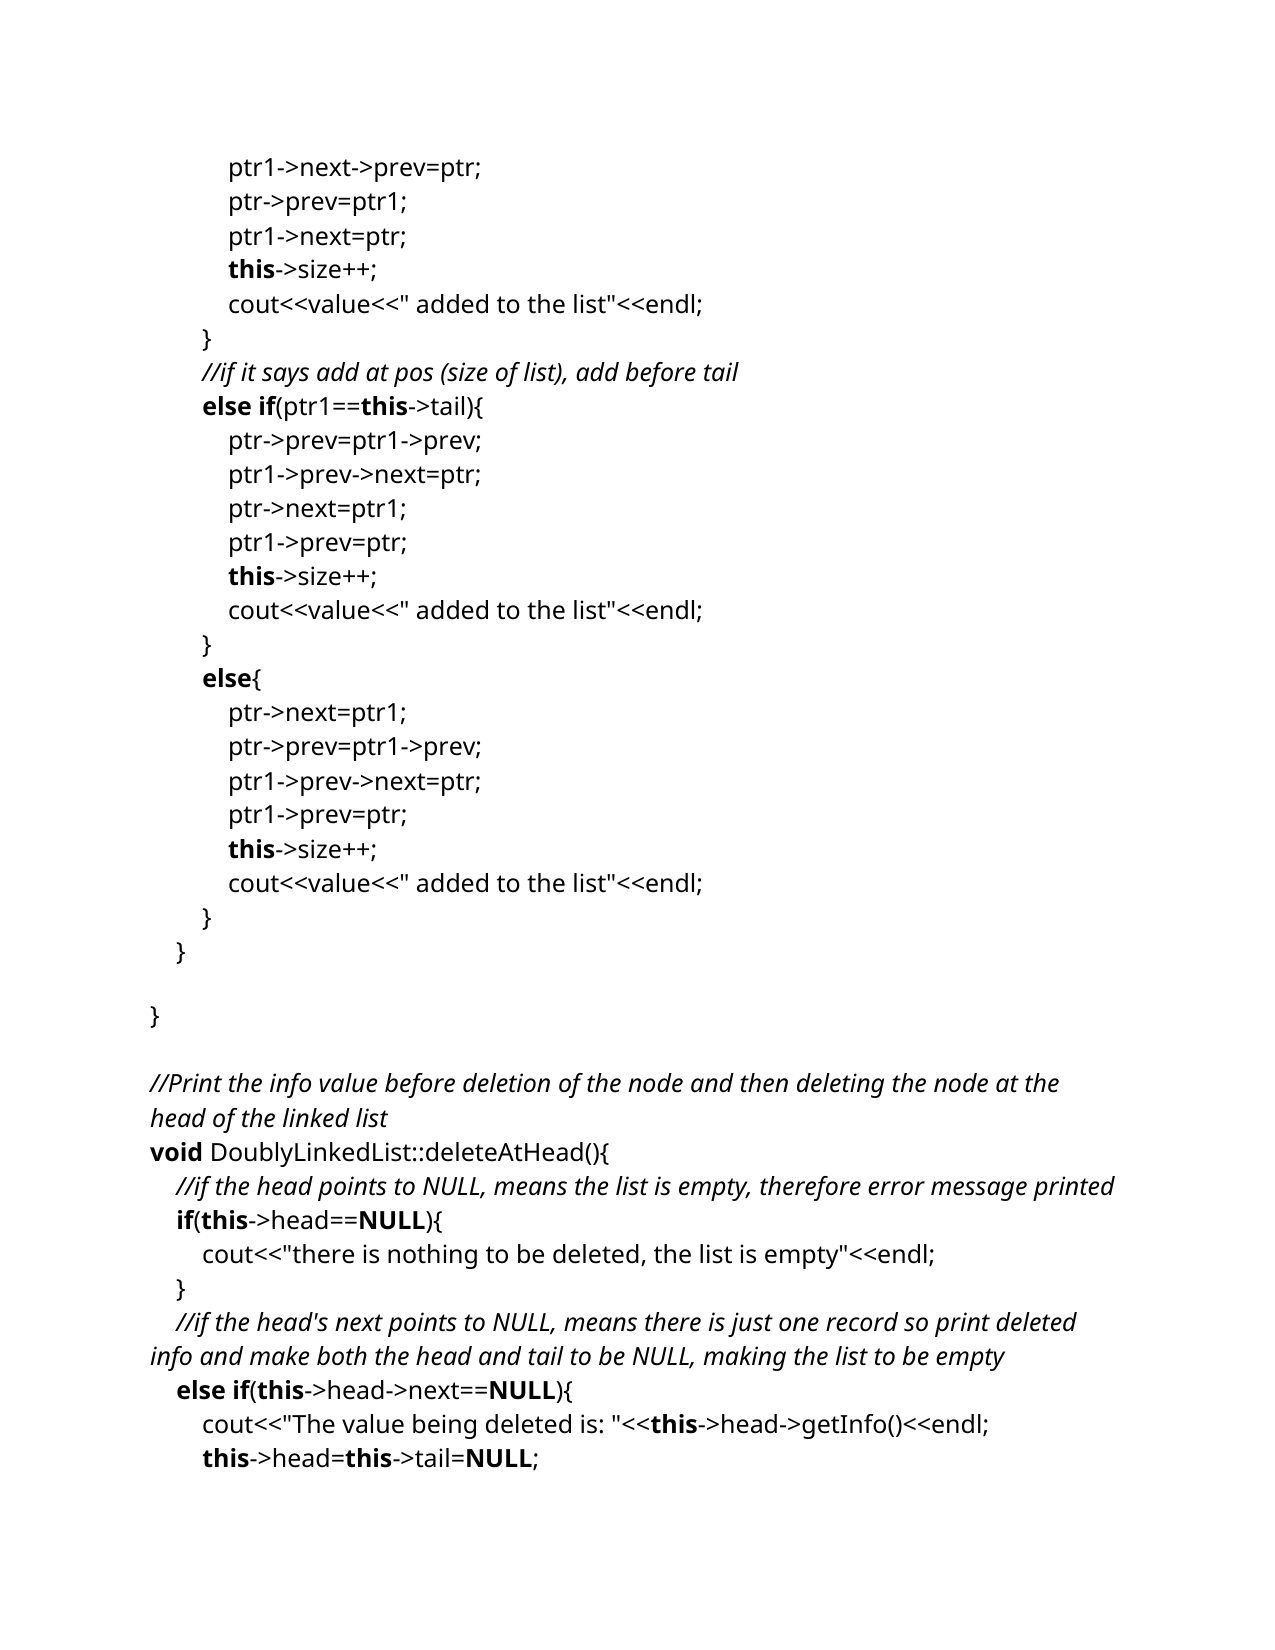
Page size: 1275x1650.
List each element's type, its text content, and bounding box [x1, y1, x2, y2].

text } [150, 320, 1125, 354]
text cout<<value<<" added to the list"<<endl; [150, 593, 1125, 627]
text ptr1->next->prev=ptr; [150, 150, 1125, 184]
text this->size++; [150, 252, 1125, 286]
text } [150, 899, 1125, 933]
text this->size++; [150, 559, 1125, 593]
text cout<<"there is nothing to be deleted, the list is empty"<<endl; [150, 1236, 1125, 1271]
text ptr1->prev=ptr; [150, 797, 1125, 831]
text ptr->prev=ptr1->prev; [150, 729, 1125, 763]
text else if(this->head->next==NULL){ [150, 1373, 1125, 1407]
text ptr1->next=ptr; [150, 218, 1125, 252]
text ptr->prev=ptr1->prev; [150, 422, 1125, 457]
text ptr->next=ptr1; [150, 695, 1125, 729]
text } [150, 627, 1125, 661]
text cout<<value<<" added to the list"<<endl; [150, 865, 1125, 899]
text //Print the info value before deletion of the node and then deleting the node at the head of the linked list [150, 1066, 1125, 1134]
text else{ [150, 661, 1125, 695]
text //if it says add at pos (size of list), add before tail [150, 354, 1125, 388]
text this->head=this->tail=NULL; [150, 1441, 1125, 1475]
text void DoublyLinkedList::deleteAtHead(){ [150, 1134, 1125, 1168]
text this->size++; [150, 831, 1125, 865]
text } [150, 998, 1125, 1032]
text //if the head points to NULL, means the list is empty, therefore error message printed [150, 1168, 1125, 1202]
text ptr->prev=ptr1; [150, 184, 1125, 218]
text else if(ptr1==this->tail){ [150, 388, 1125, 422]
text ptr1->prev->next=ptr; [150, 457, 1125, 491]
text if(this->head==NULL){ [150, 1202, 1125, 1236]
text ptr1->prev=ptr; [150, 525, 1125, 559]
text //if the head's next points to NULL, means there is just one record so print deleted info and make both the head and tail to be NULL, making the list to be empty [150, 1304, 1125, 1373]
text } [150, 1271, 1125, 1304]
text ptr1->prev->next=ptr; [150, 763, 1125, 797]
text } [150, 933, 1125, 967]
text cout<<value<<" added to the list"<<endl; [150, 286, 1125, 320]
text ptr->next=ptr1; [150, 491, 1125, 525]
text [150, 1407, 1125, 1441]
